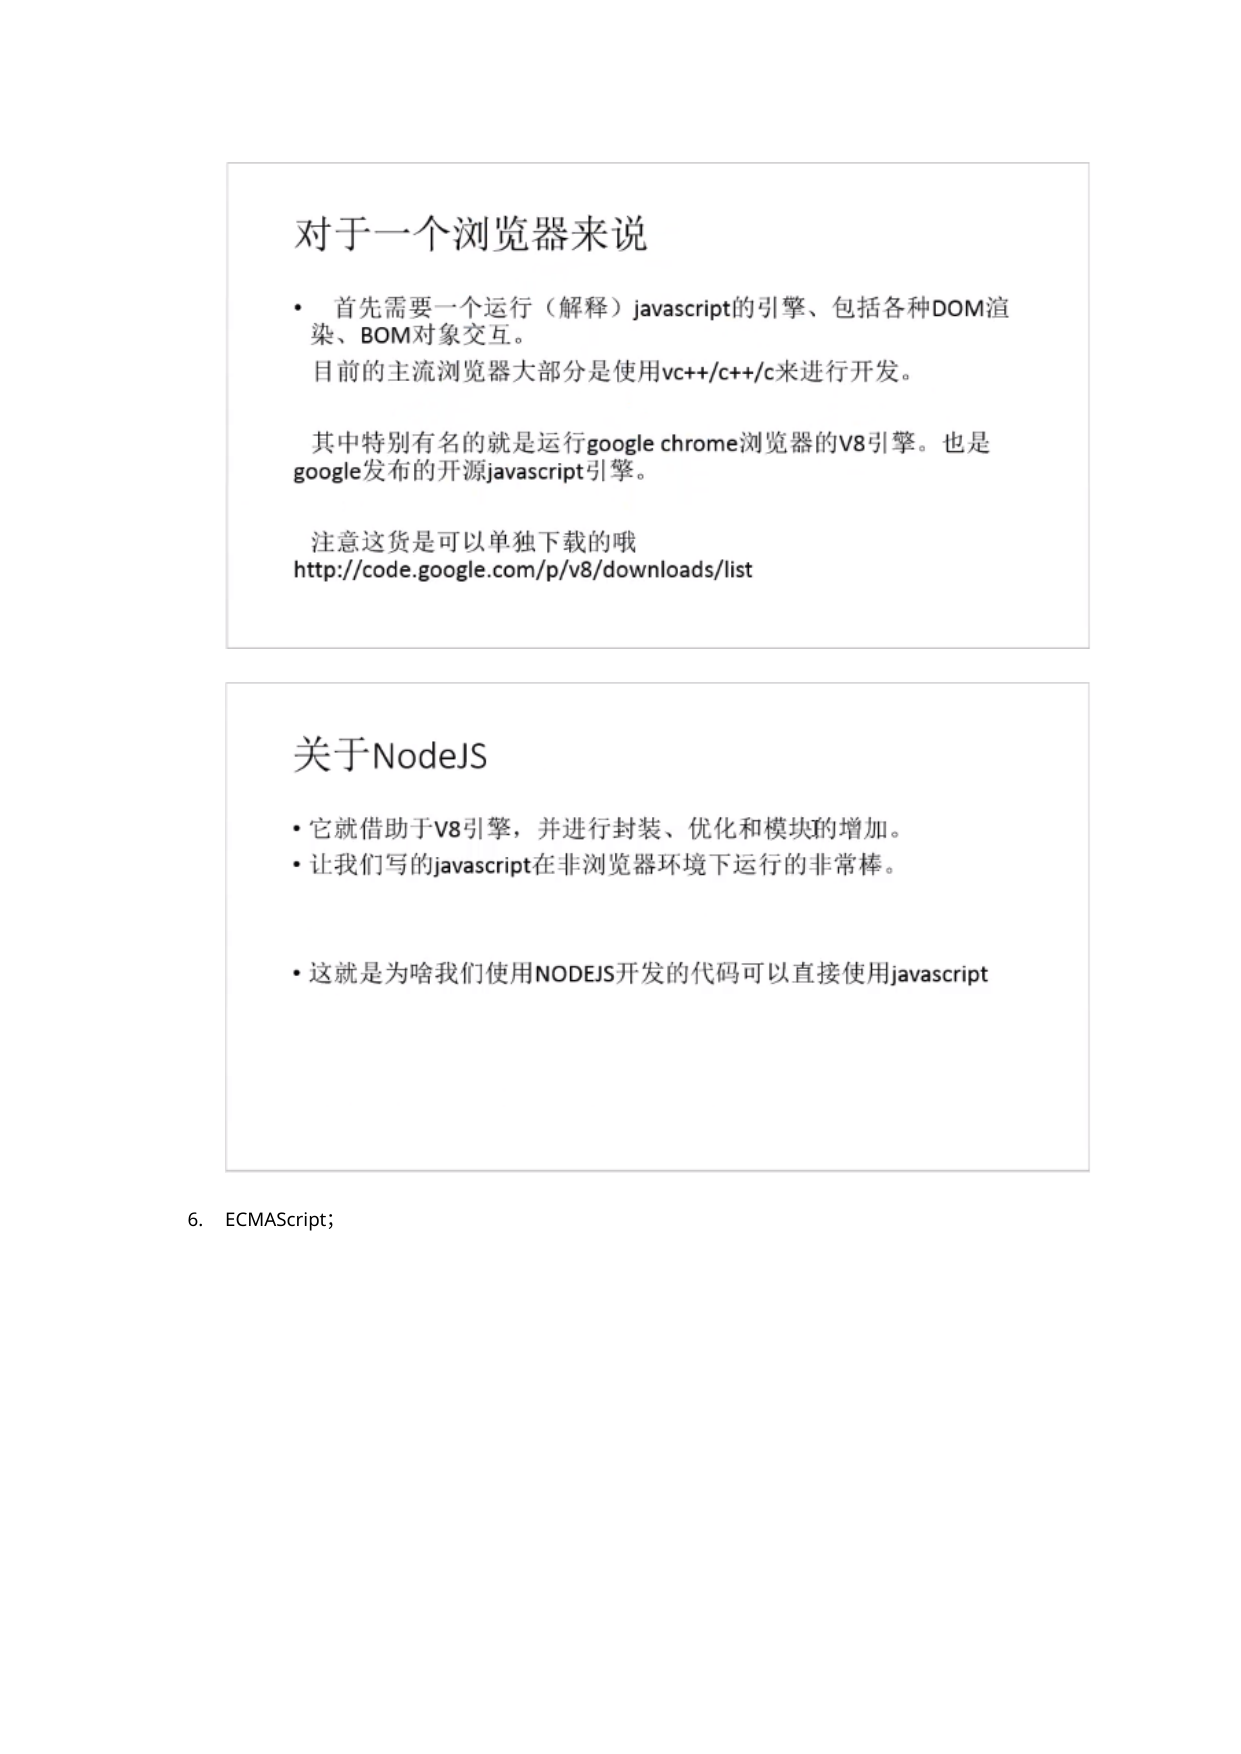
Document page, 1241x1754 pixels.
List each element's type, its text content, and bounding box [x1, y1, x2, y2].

picture [225, 162, 1091, 649]
list ECMAScript； [187, 1202, 1053, 1234]
picture [225, 682, 1091, 1173]
